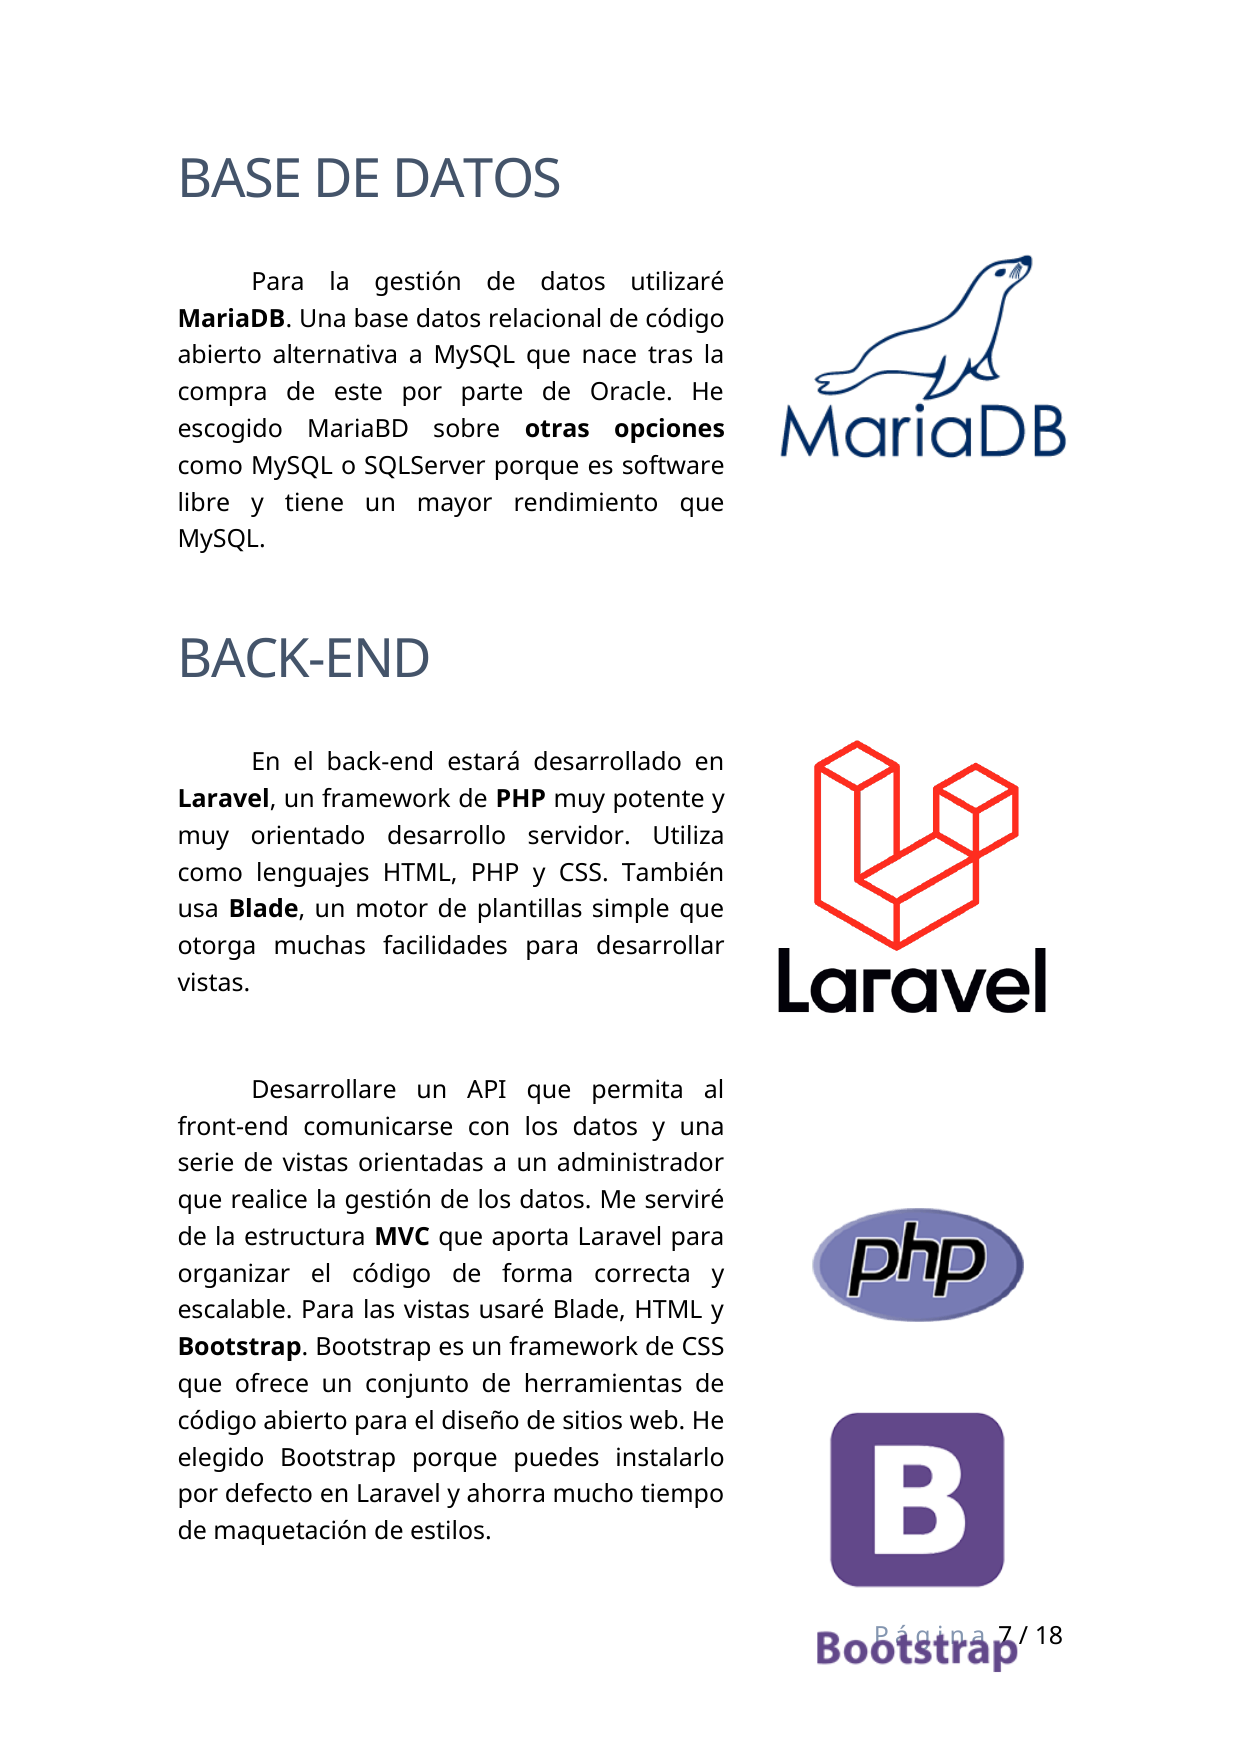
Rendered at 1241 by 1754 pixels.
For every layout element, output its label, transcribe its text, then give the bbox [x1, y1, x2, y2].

text Para la gestión de datos utilizaré MariaDB. Una base datos relacional de código abierto alternativa a MySQL que nace tras la compra de este por parte de Oracle. He escogido MariaBD sobre otras opciones como MySQL o SQLServer porque es software libre y tiene un mayor rendimiento que MySQL. [177, 264, 1063, 555]
picture [753, 1131, 1082, 1707]
text Back-end [177, 628, 1063, 691]
picture [748, 709, 1077, 1047]
picture [743, 251, 1105, 462]
text En el back-end estará desarrollado en Laravel, un framework de PHP muy potente y muy orientado desarrollo servidor. Utiliza como lenguajes HTML, PHP y CSS. También usa Blade, un motor de plantillas simple que otorga muchas facilidades para desarrollar vistas. [177, 744, 748, 999]
text base de datos [177, 148, 1063, 210]
text Desarrollare un API que permita al front-end comunicarse con los datos y una serie de vistas orientadas a un administrador que realice la gestión de los datos. Me serviré de la estructura MVC que aporta Laravel para organizar el código de forma correcta y escalable. Para las vistas usaré Blade, HTML y Bootstrap. Bootstrap es un framework de CSS que ofrece un conjunto de herramientas de código abierto para el diseño de sitios web. He elegido Bootstrap porque puedes instalarlo por defecto en Laravel y ahorra mucho tiempo de maquetación de estilos. [177, 1071, 1063, 1547]
